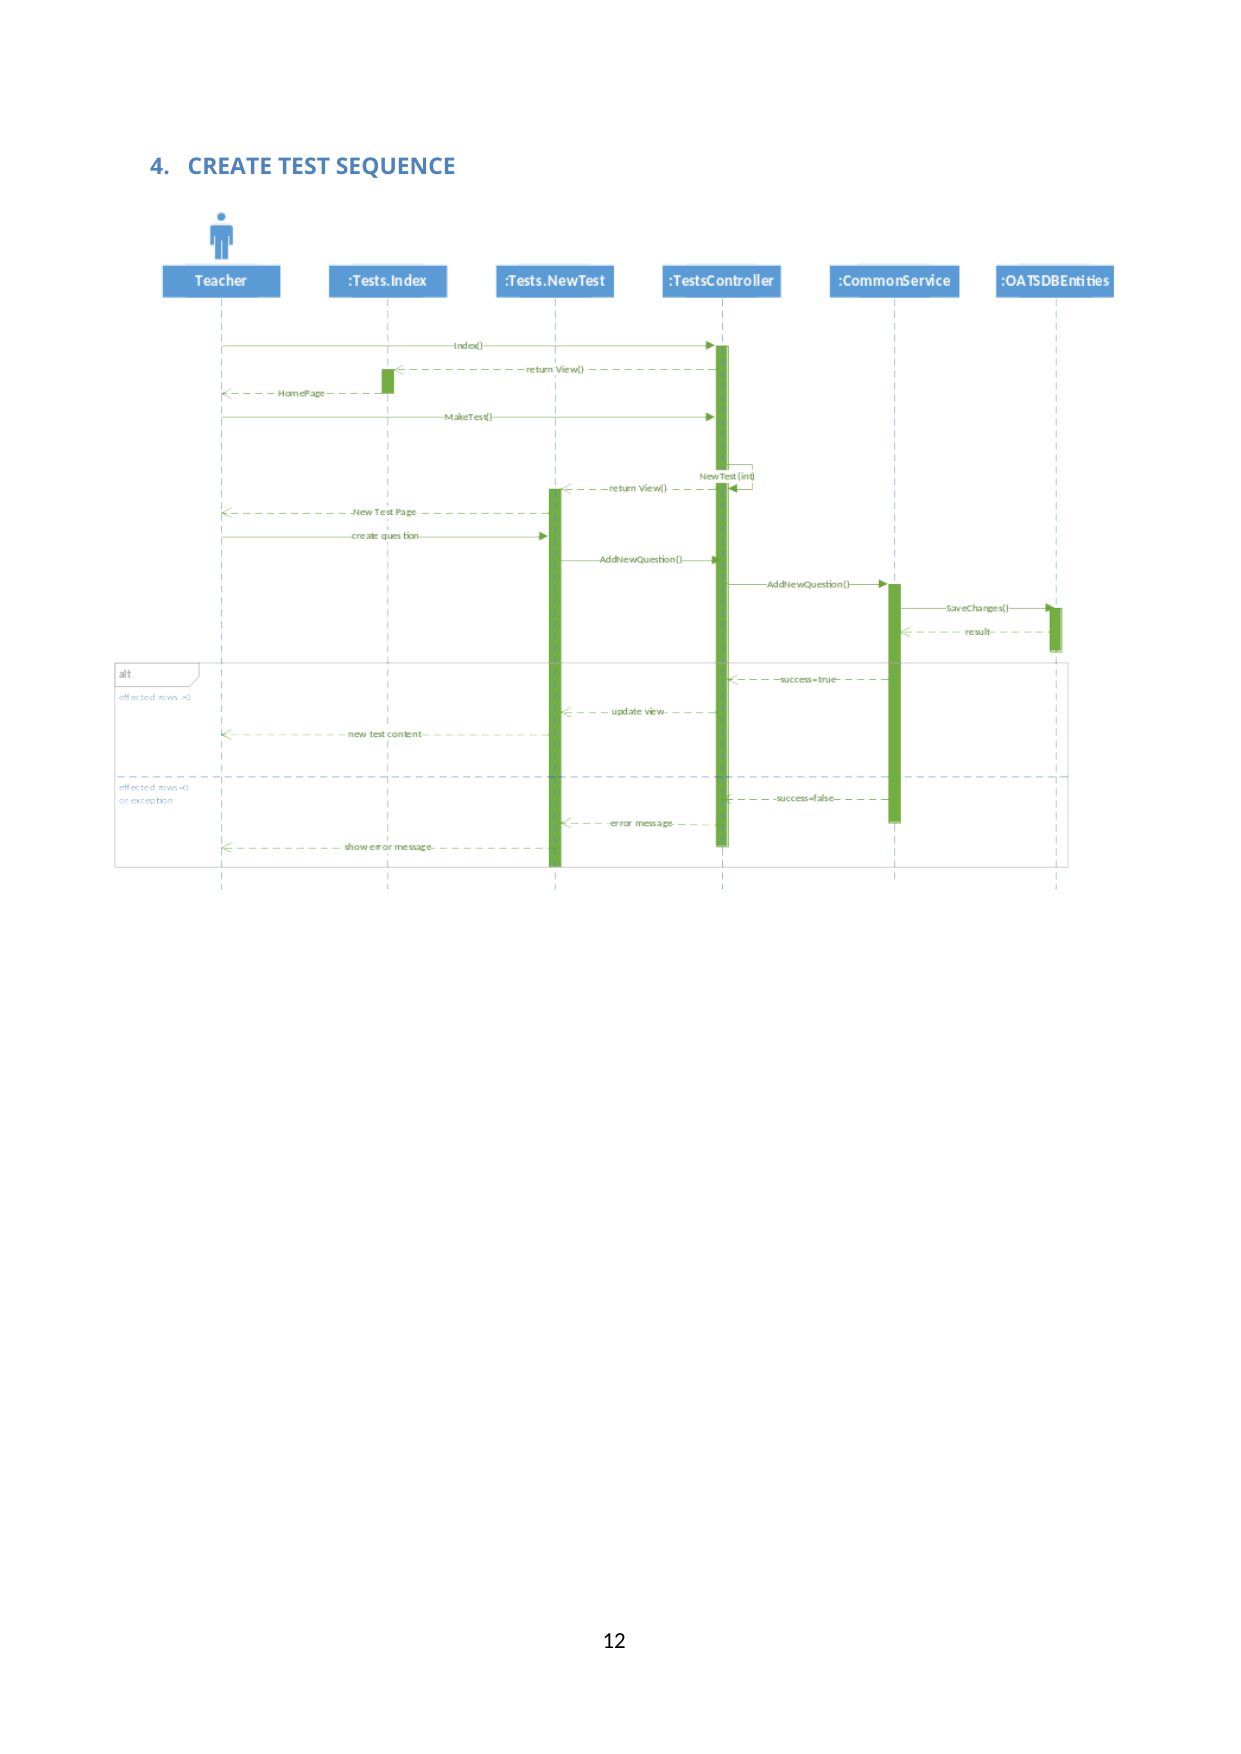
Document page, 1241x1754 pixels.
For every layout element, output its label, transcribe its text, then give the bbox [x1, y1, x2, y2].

subtitle CREATE TEST SEQUENCE [150, 150, 1115, 181]
